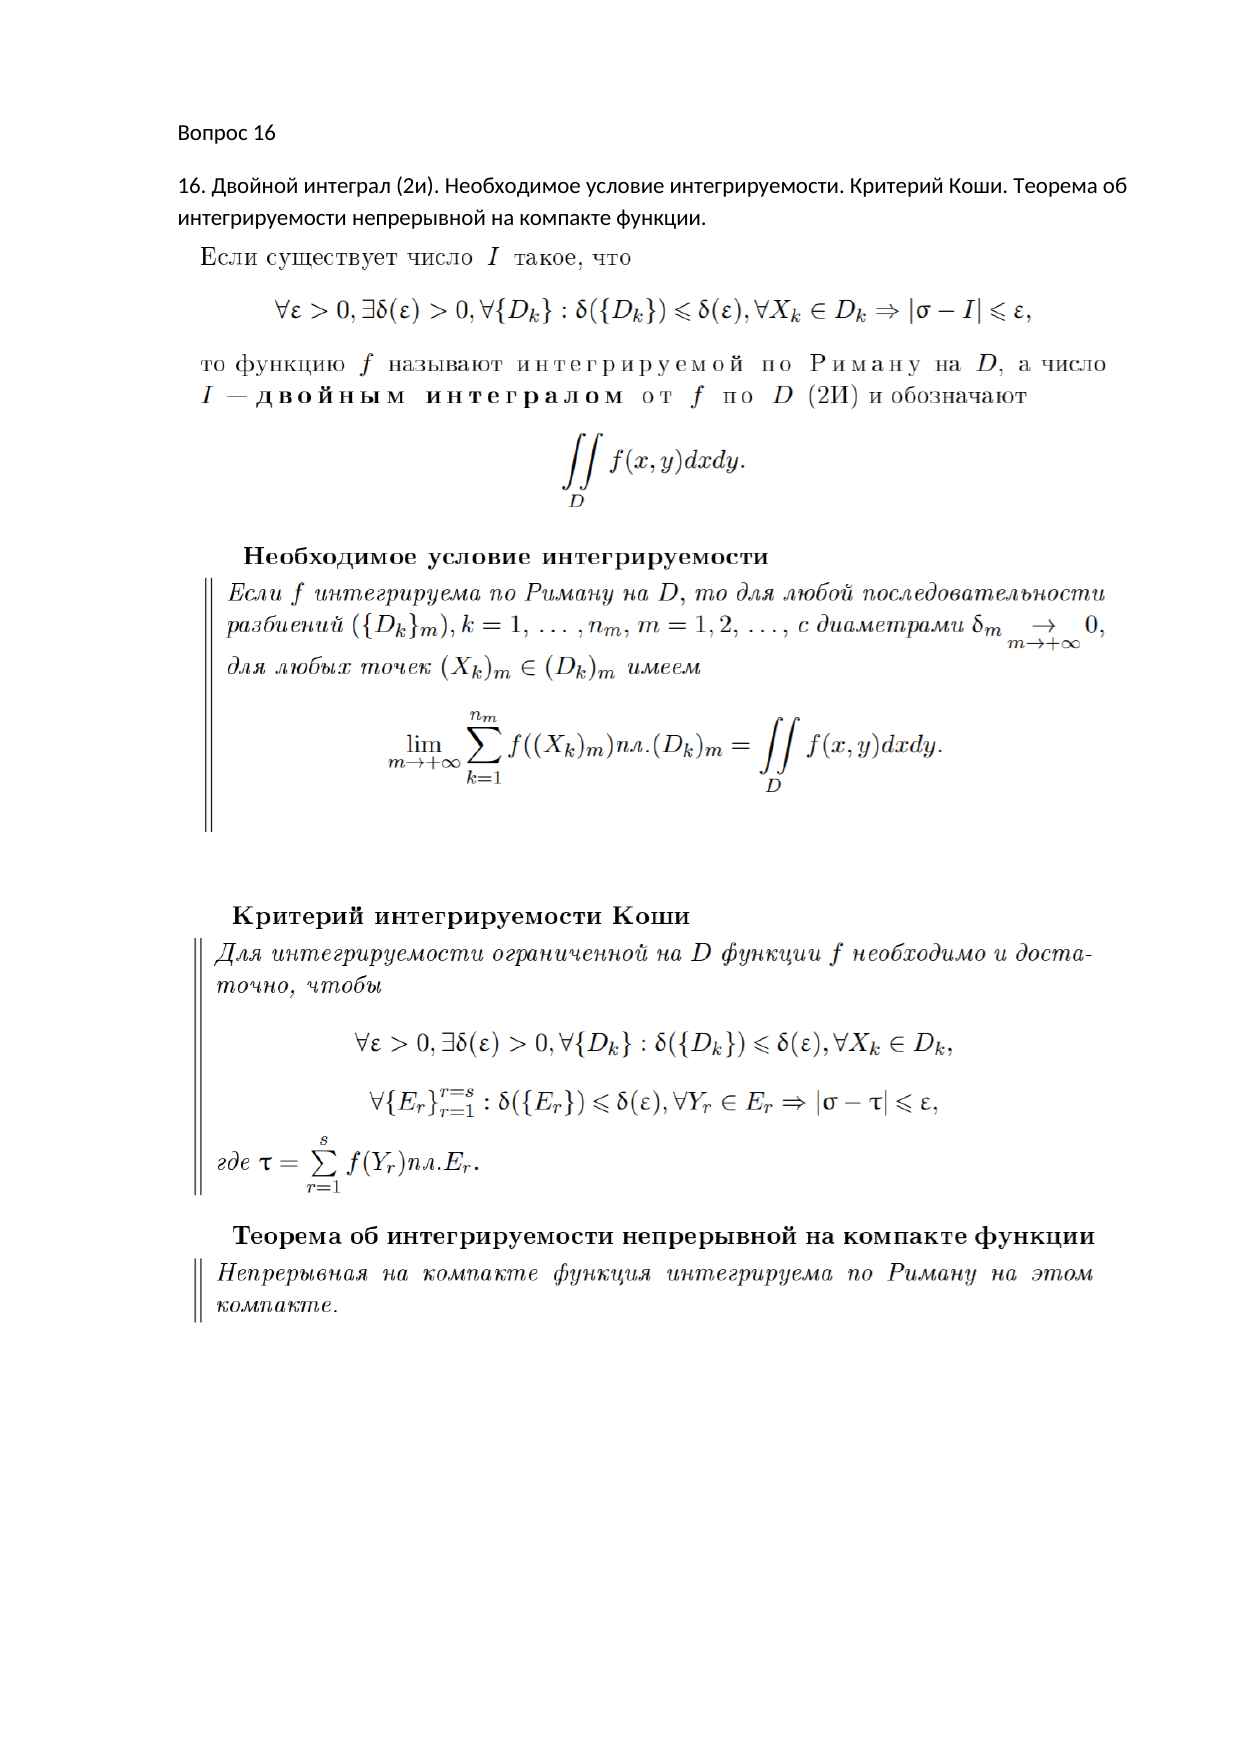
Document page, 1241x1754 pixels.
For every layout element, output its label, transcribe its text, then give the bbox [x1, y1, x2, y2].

picture [177, 235, 1152, 872]
text Вопрос 16 [177, 118, 1152, 146]
picture [177, 896, 1152, 1343]
text 16. Двойной интеграл (2и). Необходимое условие интегрируемости. Критерий Коши. Теорема об интегрируемости непрерывной на компакте функции. [177, 171, 1152, 235]
